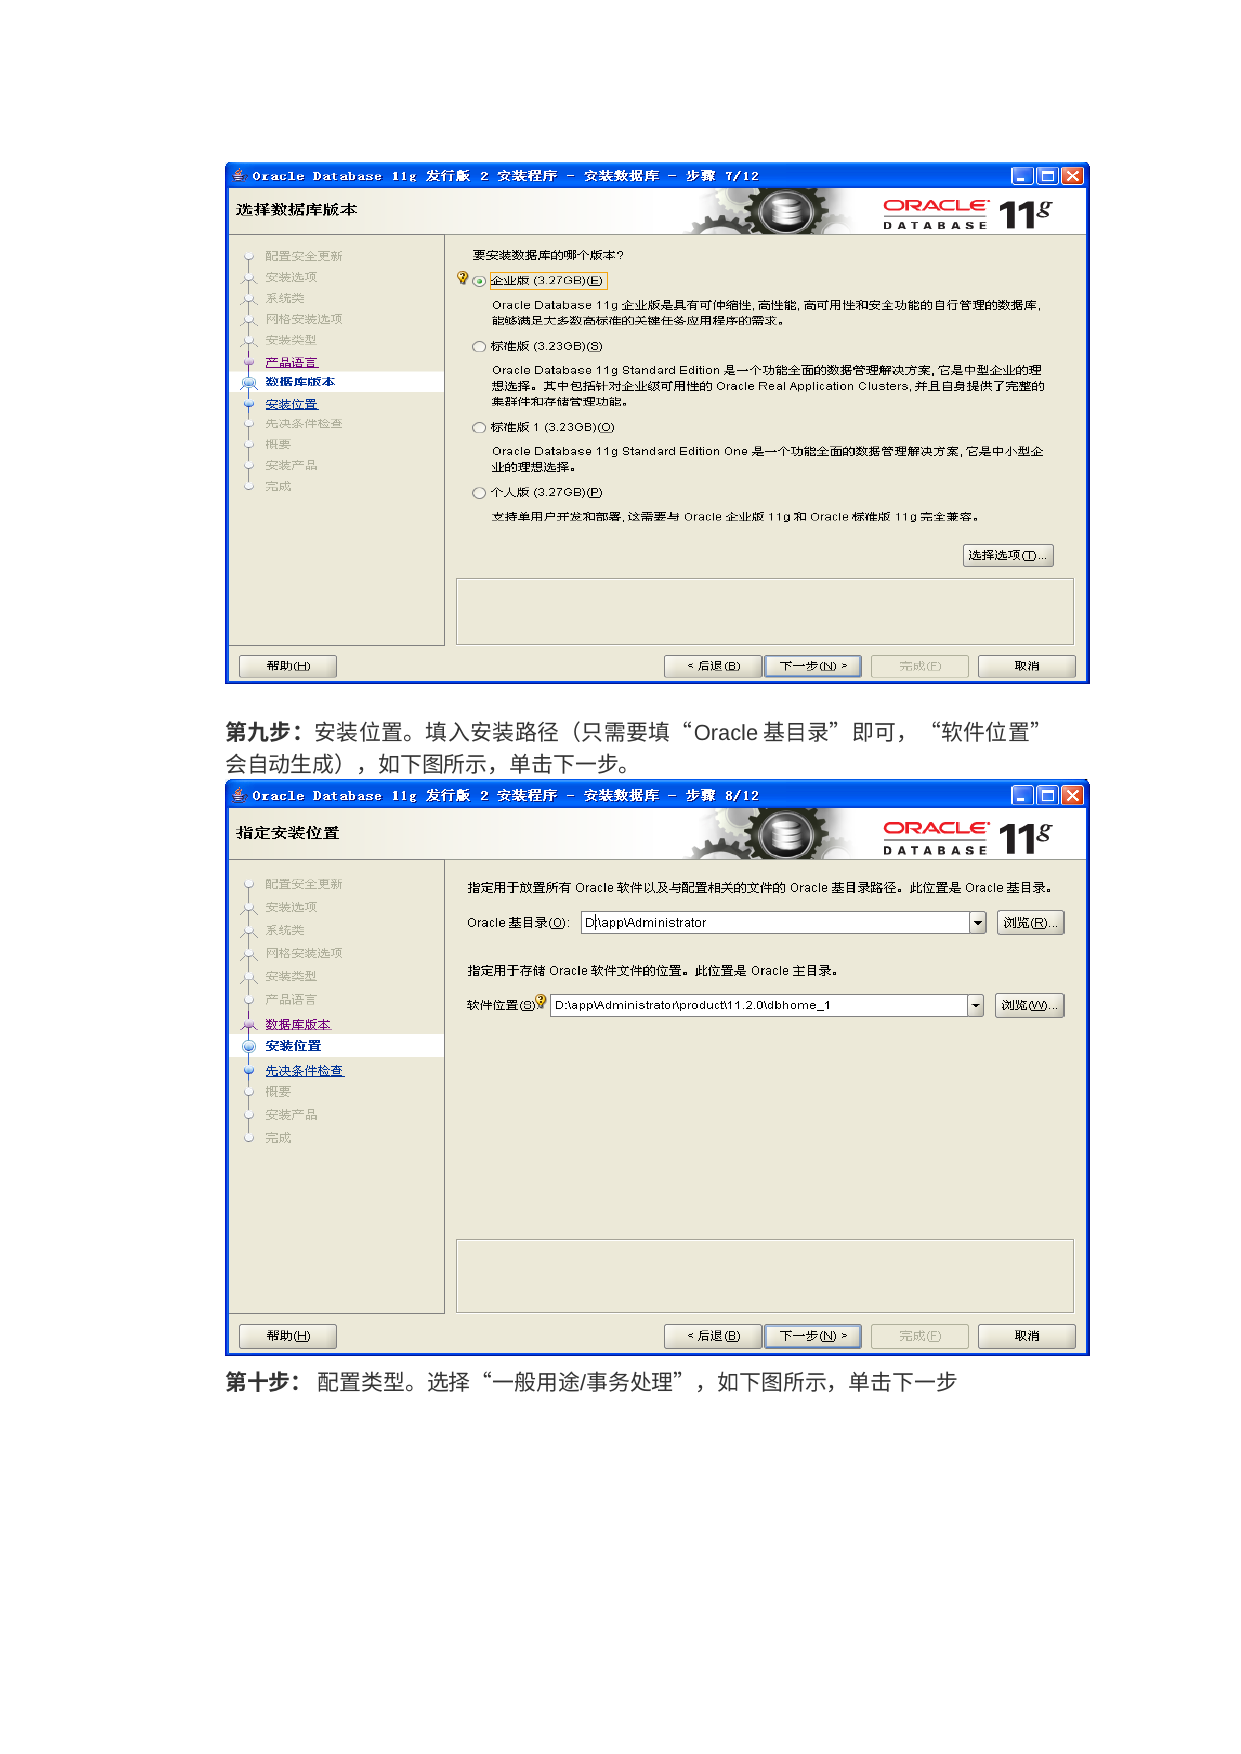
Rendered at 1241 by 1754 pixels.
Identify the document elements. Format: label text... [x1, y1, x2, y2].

picture [225, 162, 1090, 684]
picture [225, 779, 1090, 1356]
list 第九步：安装位置。填入安装路径（只需要填“Oracle基目录”即可，“软件位置”会自动生成），如下图所示，单击下一步。 [225, 714, 1053, 779]
list 第十步： 配置类型。选择“一般用途/事务处理”，如下图所示，单击下一步 [225, 1364, 1053, 1397]
